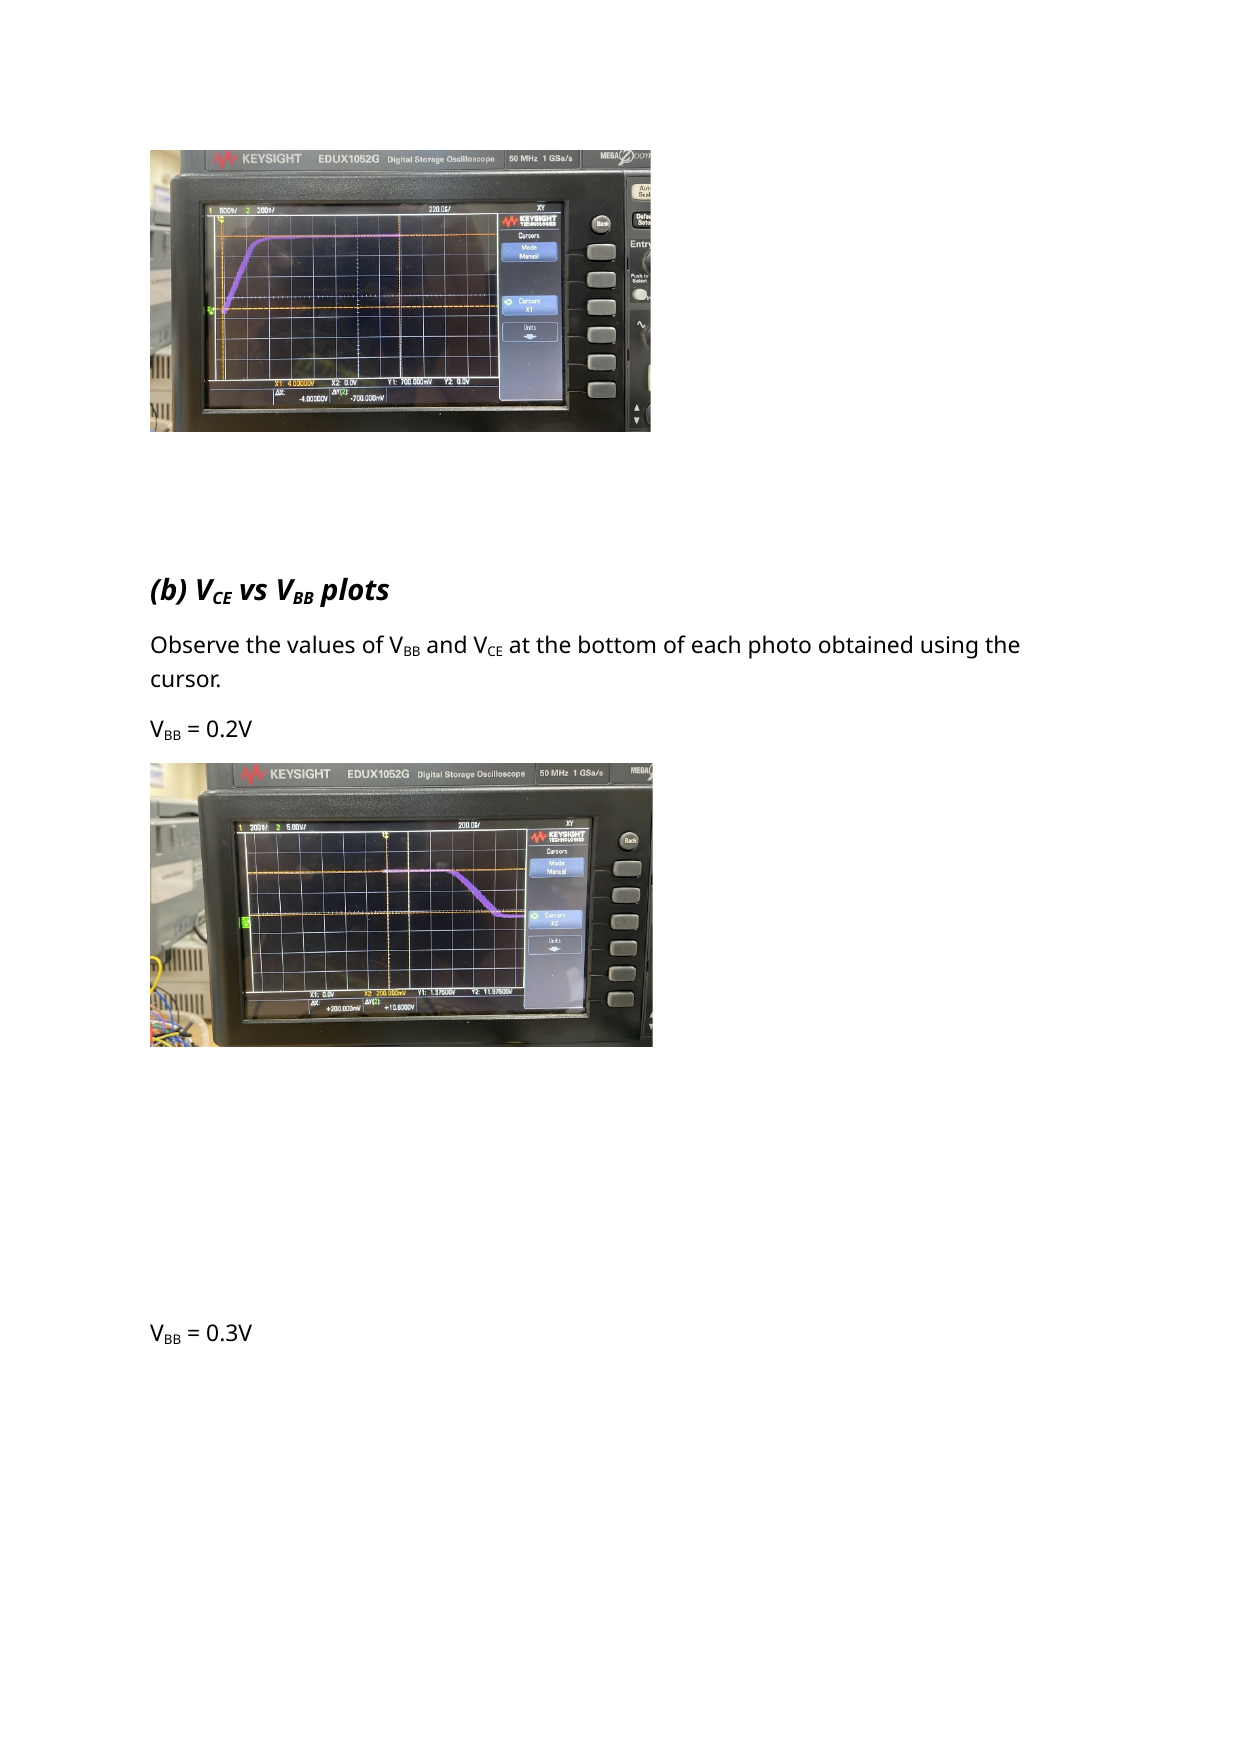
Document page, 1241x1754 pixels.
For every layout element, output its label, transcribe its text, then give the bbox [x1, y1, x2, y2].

text VBB = 0.2V [150, 713, 1090, 744]
picture [150, 150, 651, 432]
text Observe the values of VBB and VCE at the bottom of each photo obtained using the cursor. [150, 629, 1090, 694]
picture [150, 763, 653, 1047]
text (b) VCE vs VBB plots [150, 569, 1090, 609]
text VBB = 0.3V [150, 1317, 1090, 1348]
